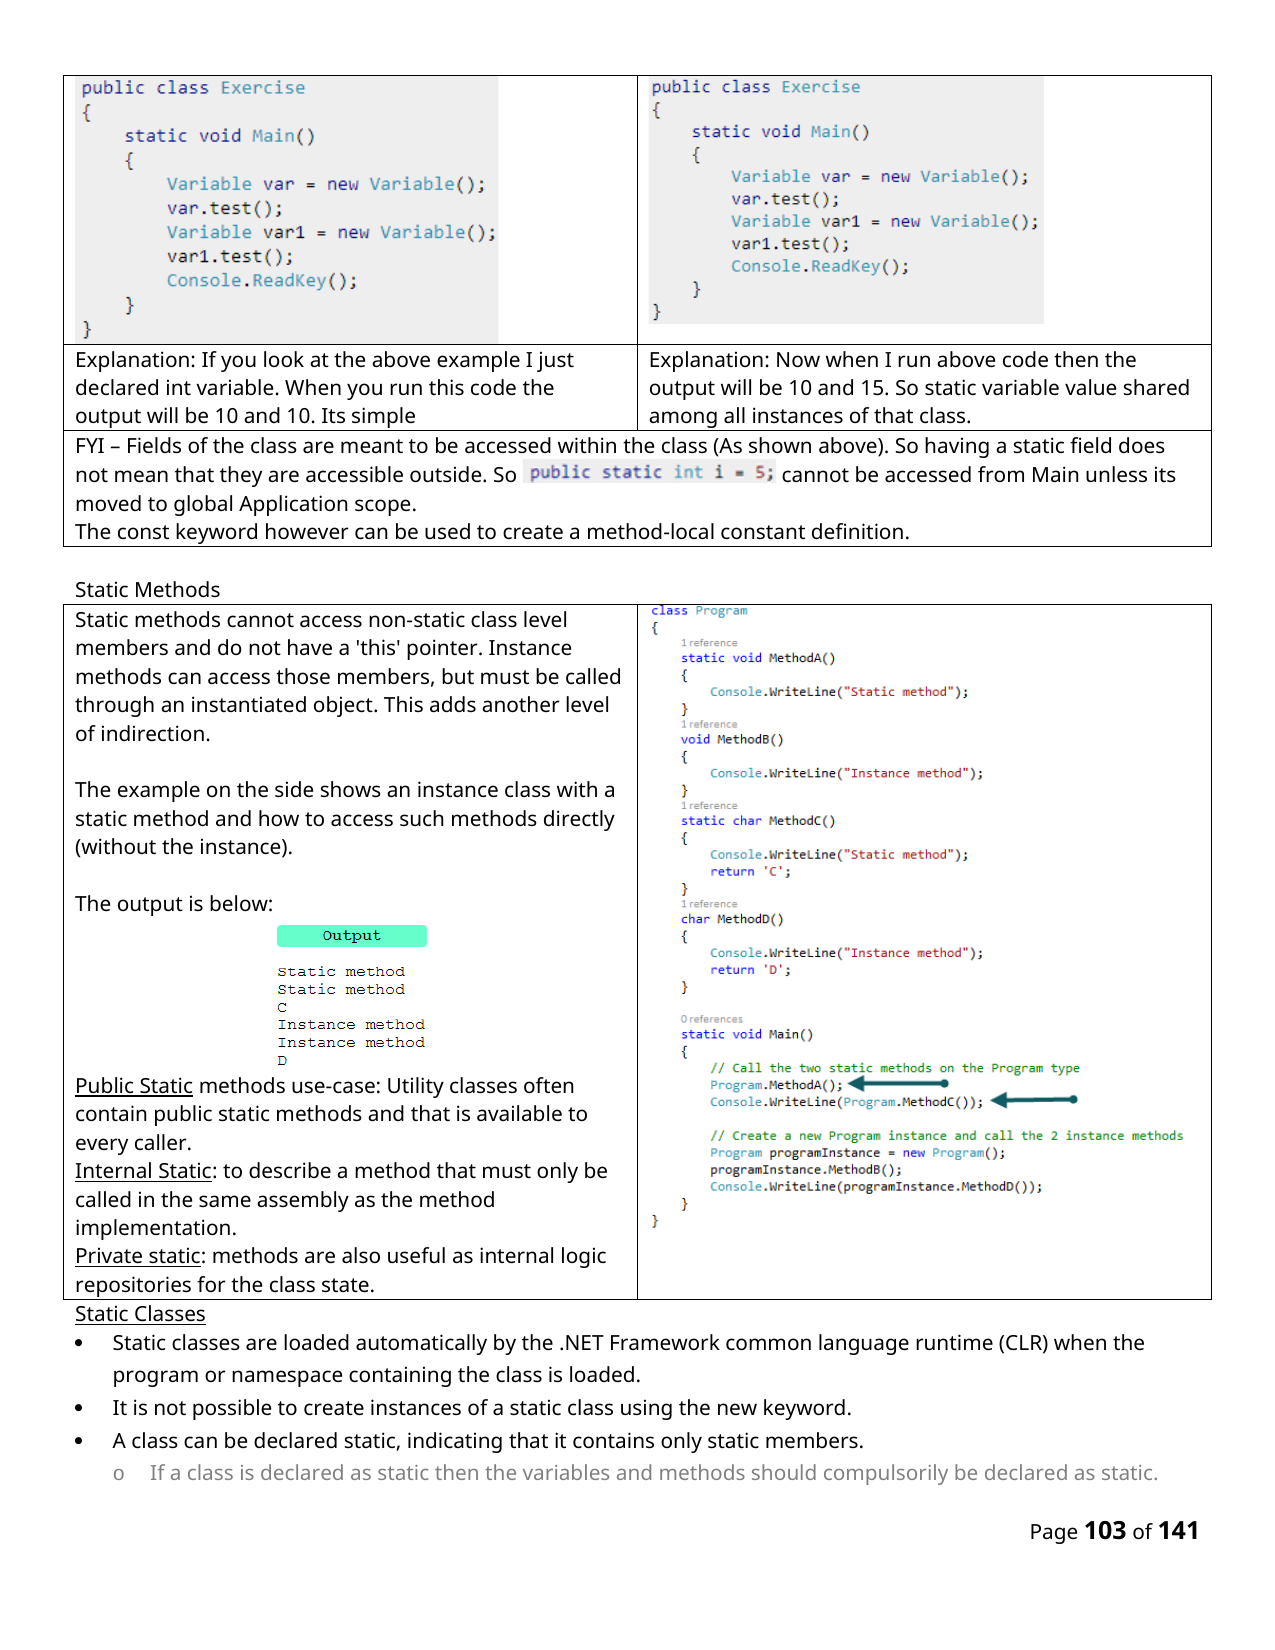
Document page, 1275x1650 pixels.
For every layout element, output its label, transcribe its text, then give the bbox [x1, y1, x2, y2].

table_header [638, 605, 1211, 1298]
table_header Static methods cannot access non-static class level members and do not have a 'this' pointer. Instance methods can access those members, but must be called through an instantiated object. This adds another level of indirection. The example on the side shows an instance class with a static method and how to access such methods directly (without the instance). The output is below: Public Static methods use-case: Utility classes often contain public static methods and that is available to every caller. Internal Static: to describe a method that must only be called in the same assembly as the method implementation. Private static: methods are also useful as internal logic repositories for the class state. [64, 605, 637, 1298]
list Static classes are loaded automatically by the .NET Framework common language runtime (CLR) when the program or namespace containing the class is loaded. [75, 1328, 1200, 1389]
picture [272, 917, 429, 1071]
picture [522, 459, 777, 483]
picture [648, 76, 1044, 324]
table_cell FYI – Fields of the class are meant to be accessed within the class (As shown above). So having a static field does not mean that they are accessible outside. So cannot be accessed from Main unless its moved to global Application scope. The const keyword however can be used to create a method-local constant definition. [64, 431, 1211, 546]
list If a class is declared as static then the variables and methods should compulsorily be declared as static. [112, 1458, 1200, 1487]
list A class can be declared static, indicating that it contains only static members. [75, 1426, 1200, 1454]
table_cell Explanation: Now when I run above code then the output will be 10 and 15. So static variable value shared among all instances of that class. [638, 345, 1211, 430]
picture [648, 605, 1188, 1234]
table_cell [638, 76, 1211, 344]
table_cell [64, 76, 75, 344]
text Static Classes [75, 1300, 1200, 1328]
text Static Methods [75, 547, 1200, 604]
picture [75, 76, 499, 344]
table_cell Explanation: If you look at the above example I just declared int variable. When you run this code the output will be 10 and 10. Its simple [64, 345, 637, 430]
table_cell [499, 76, 637, 344]
list It is not possible to create instances of a static class using the new keyword. [75, 1393, 1200, 1422]
